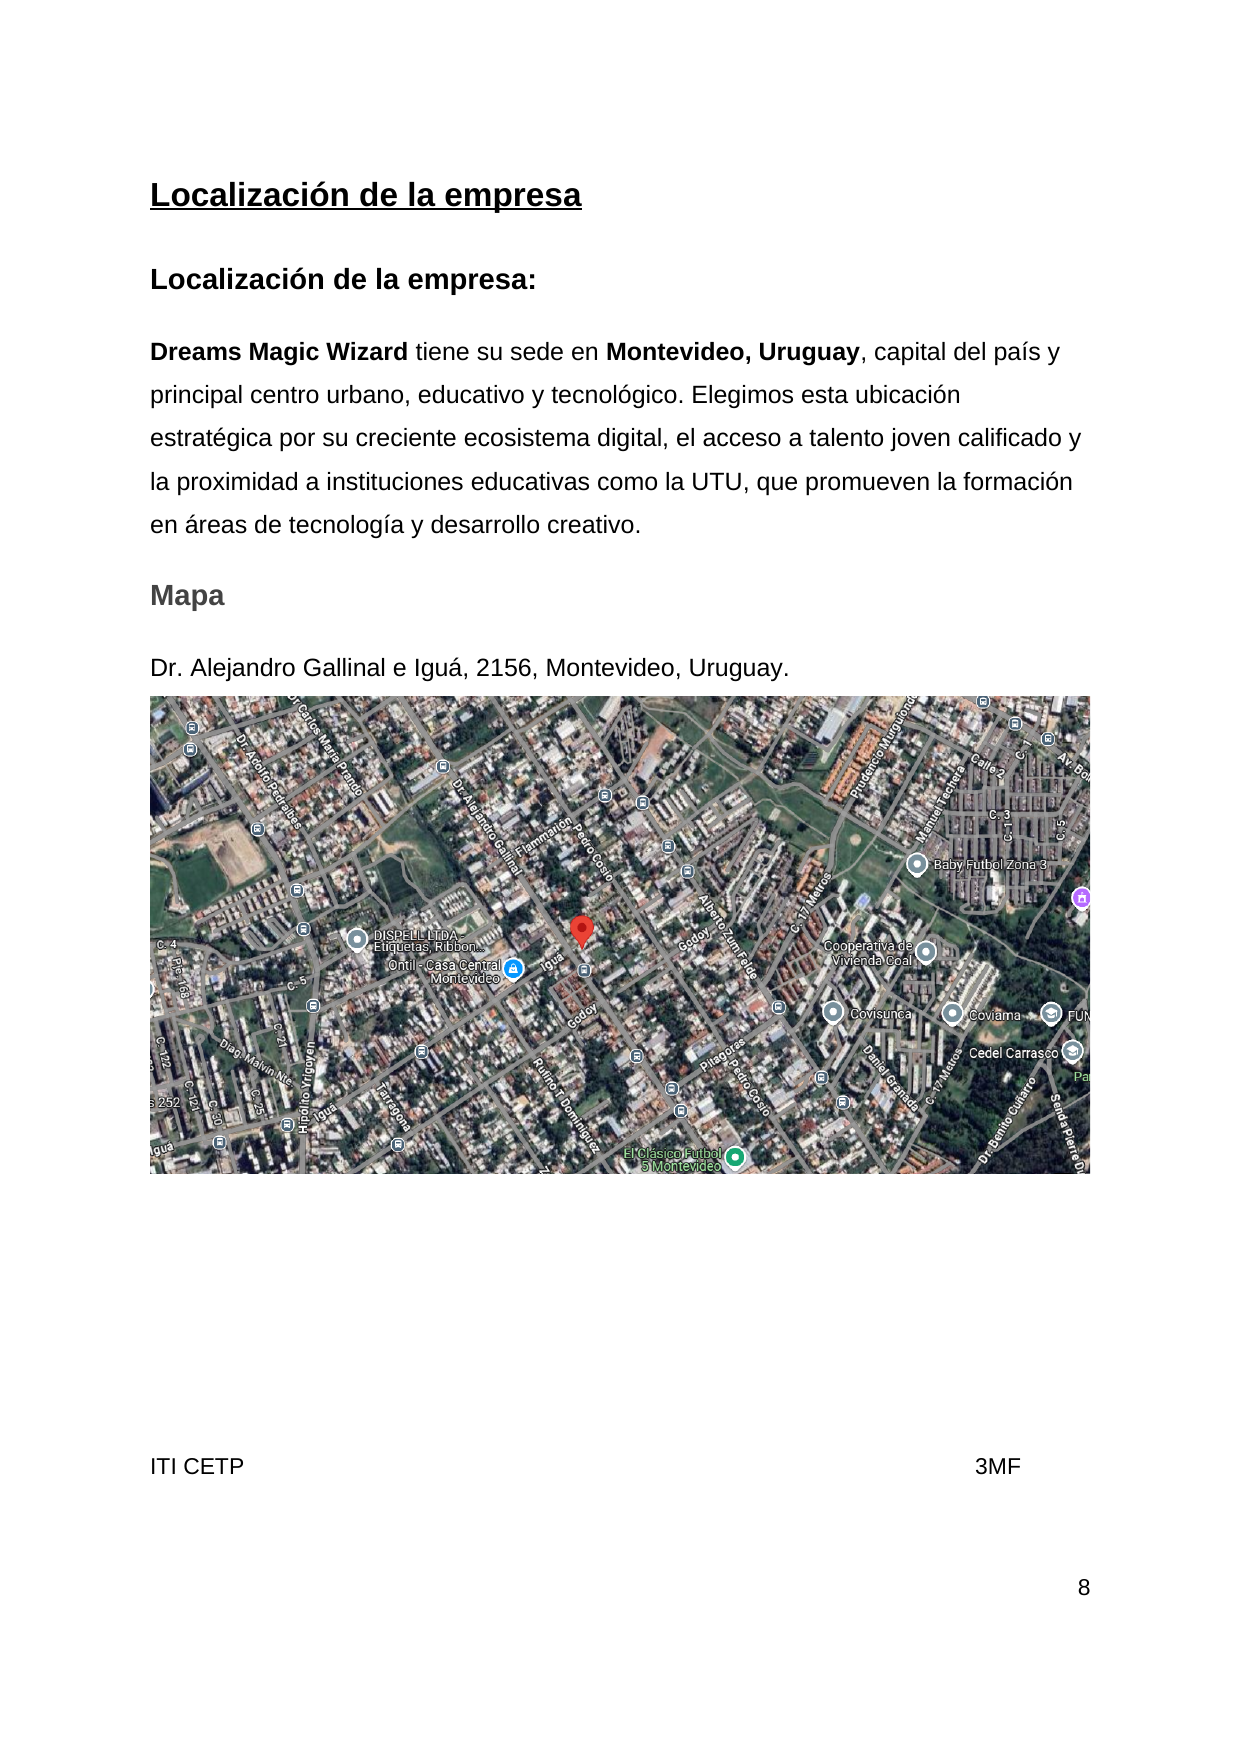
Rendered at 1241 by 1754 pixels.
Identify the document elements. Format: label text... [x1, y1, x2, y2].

subtitle Localización de la empresa: [150, 262, 1090, 295]
picture [150, 696, 1091, 1174]
text Dr. Alejandro Gallinal e Iguá, 2156, Montevideo, Uruguay. [150, 653, 1090, 682]
subtitle Mapa [150, 578, 1090, 611]
text Localización de la empresa [150, 175, 1090, 213]
text Dreams Magic Wizard tiene su sede en Montevideo, Uruguay, capital del país y principal centro urbano, educativo y tecnológico. Elegimos esta ubicación estratégica por su creciente ecosistema digital, el acceso a talento joven calificado y la proximidad a instituciones educativas como la UTU, que promueven la formación en áreas de tecnología y desarrollo creativo. [150, 337, 1090, 538]
